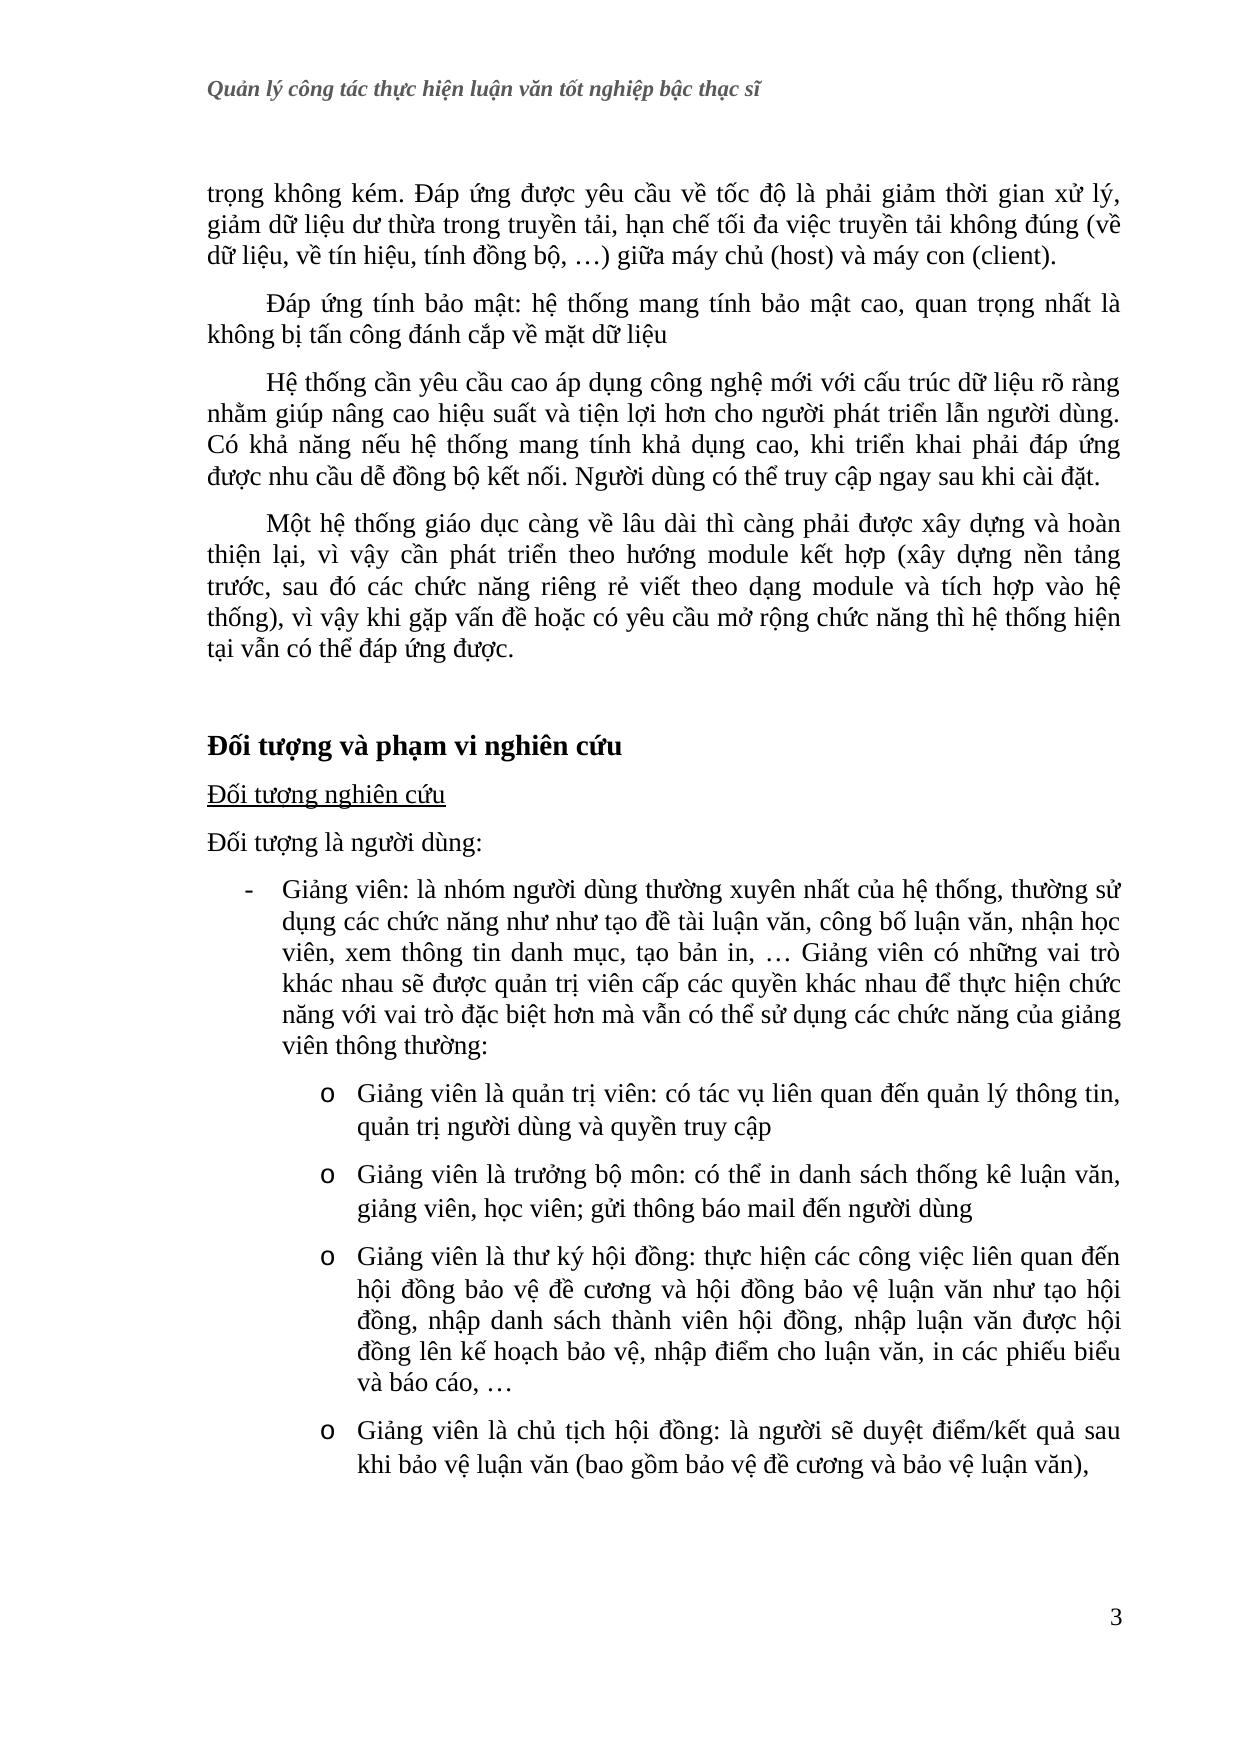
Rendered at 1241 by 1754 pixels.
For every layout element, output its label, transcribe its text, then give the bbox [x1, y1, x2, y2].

list Giảng viên là trưởng bộ môn: có thể in danh sách thống kê luận văn, giảng viên, học viên; gửi thông báo mail đến người dùng [319, 1158, 1122, 1223]
text Đáp ứng tính bảo mật: hệ thống mang tính bảo mật cao, quan trọng nhất là không bị tấn công đánh cắp về mặt dữ liệu [207, 287, 1122, 349]
list Giảng viên là thư ký hội đồng: thực hiện các công việc liên quan đến hội đồng bảo vệ đề cương và hội đồng bảo vệ luận văn như tạo hội đồng, nhập danh sách thành viên hội đồng, nhập luận văn được hội đồng lên kế hoạch bảo vệ, nhập điểm cho luận văn, in các phiếu biểu và báo cáo, … [319, 1239, 1122, 1398]
list Giảng viên là chủ tịch hội đồng: là người sẽ duyệt điểm/kết quả sau khi bảo vệ luận văn (bao gồm bảo vệ đề cương và bảo vệ luận văn), [319, 1414, 1122, 1479]
list Giảng viên là quản trị viên: có tác vụ liên quan đến quản lý thông tin, quản trị người dùng và quyền truy cập [319, 1077, 1122, 1142]
text Hệ thống cần yêu cầu cao áp dụng công nghệ mới với cấu trúc dữ liệu rõ ràng nhằm giúp nâng cao hiệu suất và tiện lợi hơn cho người phát triển lẫn người dùng. Có khả năng nếu hệ thống mang tính khả dụng cao, khi triển khai phải đáp ứng được nhu cầu dễ đồng bộ kết nối. Người dùng có thể truy cập ngay sau khi cài đặt. [207, 366, 1122, 491]
list Giảng viên: là nhóm người dùng thường xuyên nhất của hệ thống, thường sử dụng các chức năng như như tạo đề tài luận văn, công bố luận văn, nhận học viên, xem thông tin danh mục, tạo bản in, … Giảng viên có những vai trò khác nhau sẽ được quản trị viên cấp các quyền khác nhau để thực hiện chức năng với vai trò đặc biệt hơn mà vẫn có thể sử dụng các chức năng của giảng viên thông thường: [244, 873, 1122, 1060]
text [207, 177, 1122, 271]
text Đối tượng là người dùng: [207, 826, 1122, 857]
subtitle Đối tượng và phạm vi nghiên cứu [207, 728, 1122, 761]
text Đối tượng nghiên cứu [207, 778, 1122, 809]
text Một hệ thống giáo dục càng về lâu dài thì càng phải được xây dựng và hoàn thiện lại, vì vậy cần phát triển theo hướng module kết hợp (xây dựng nền tảng trước, sau đó các chức năng riêng rẻ viết theo dạng module và tích hợp vào hệ thống), vì vậy khi gặp vấn đề hoặc có yêu cầu mở rộng chức năng thì hệ thống hiện tại vẫn có thể đáp ứng được. [207, 507, 1122, 663]
